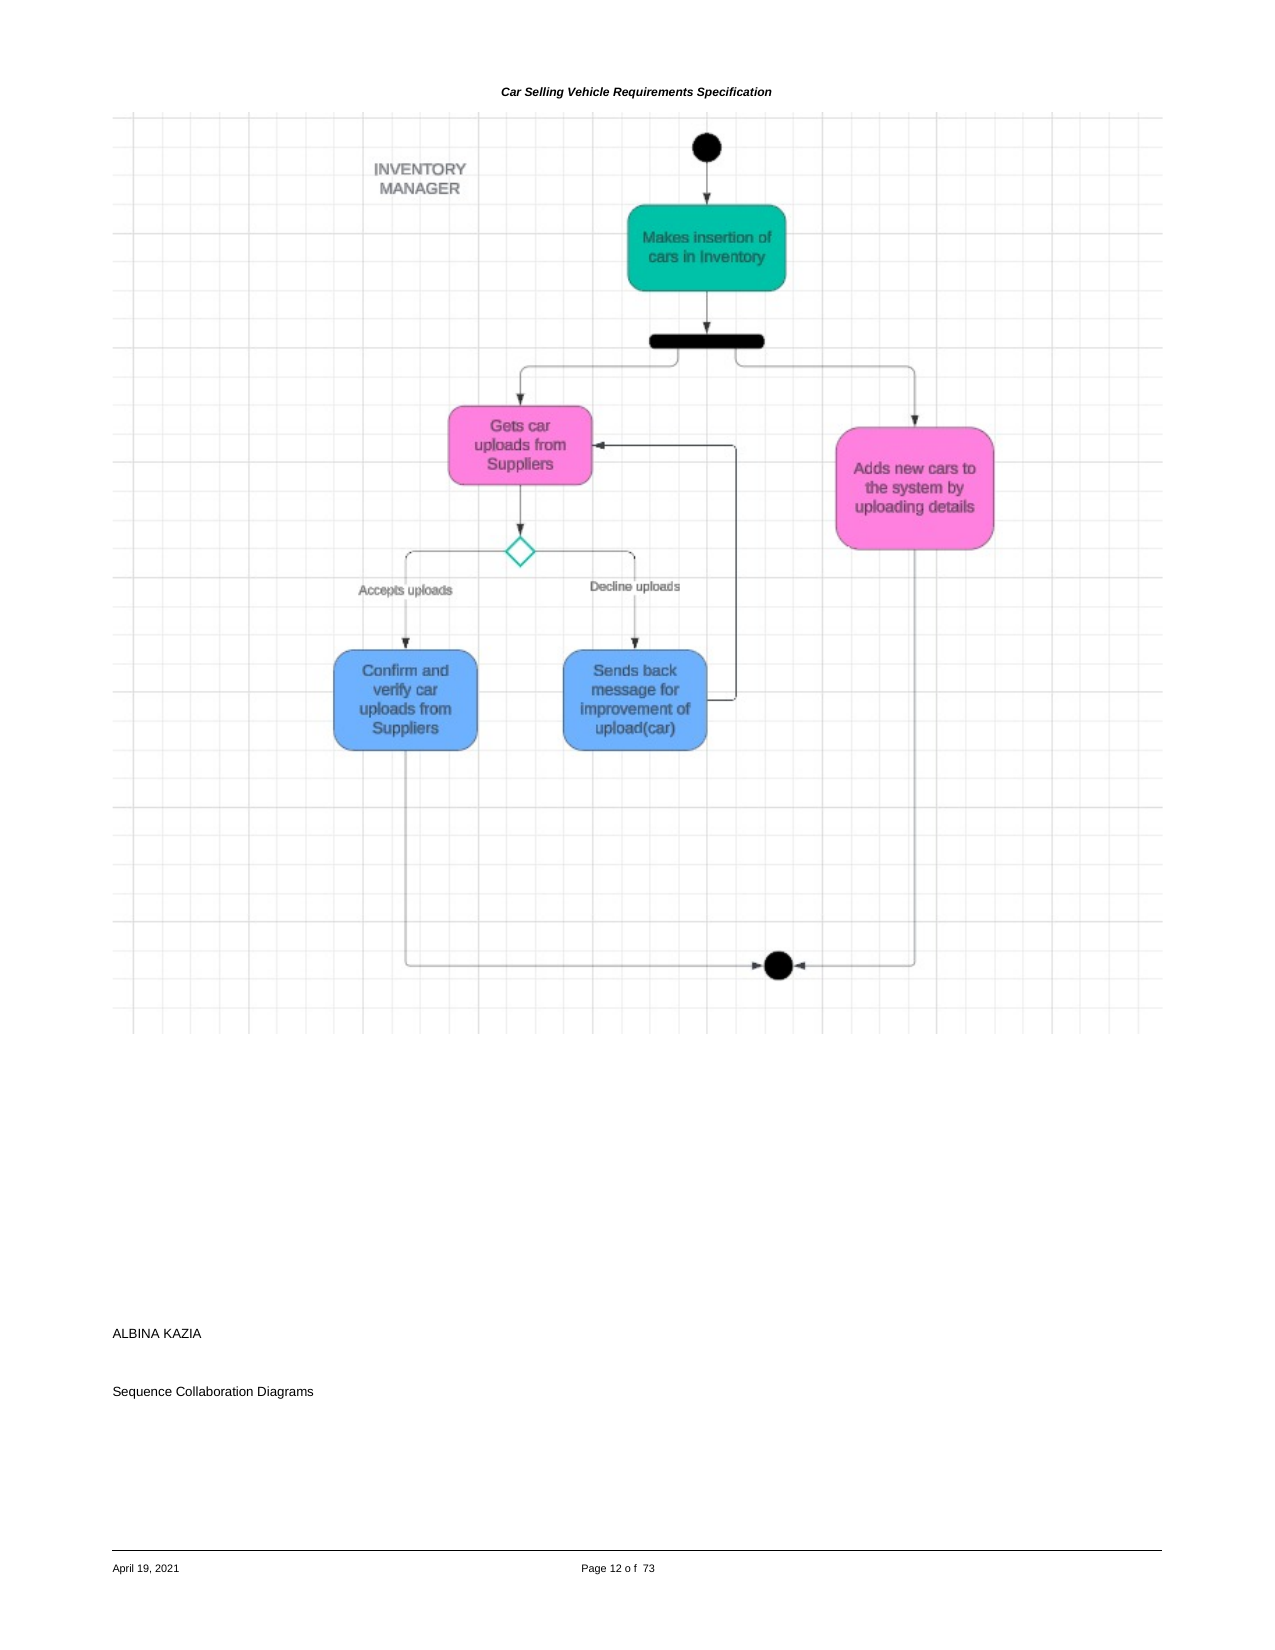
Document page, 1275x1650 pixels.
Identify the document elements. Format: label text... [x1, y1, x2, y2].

text ALBINA KAZIA [112, 1315, 1162, 1342]
picture [112, 112, 1163, 1034]
text Sequence Collaboration Diagrams [112, 1373, 1162, 1399]
